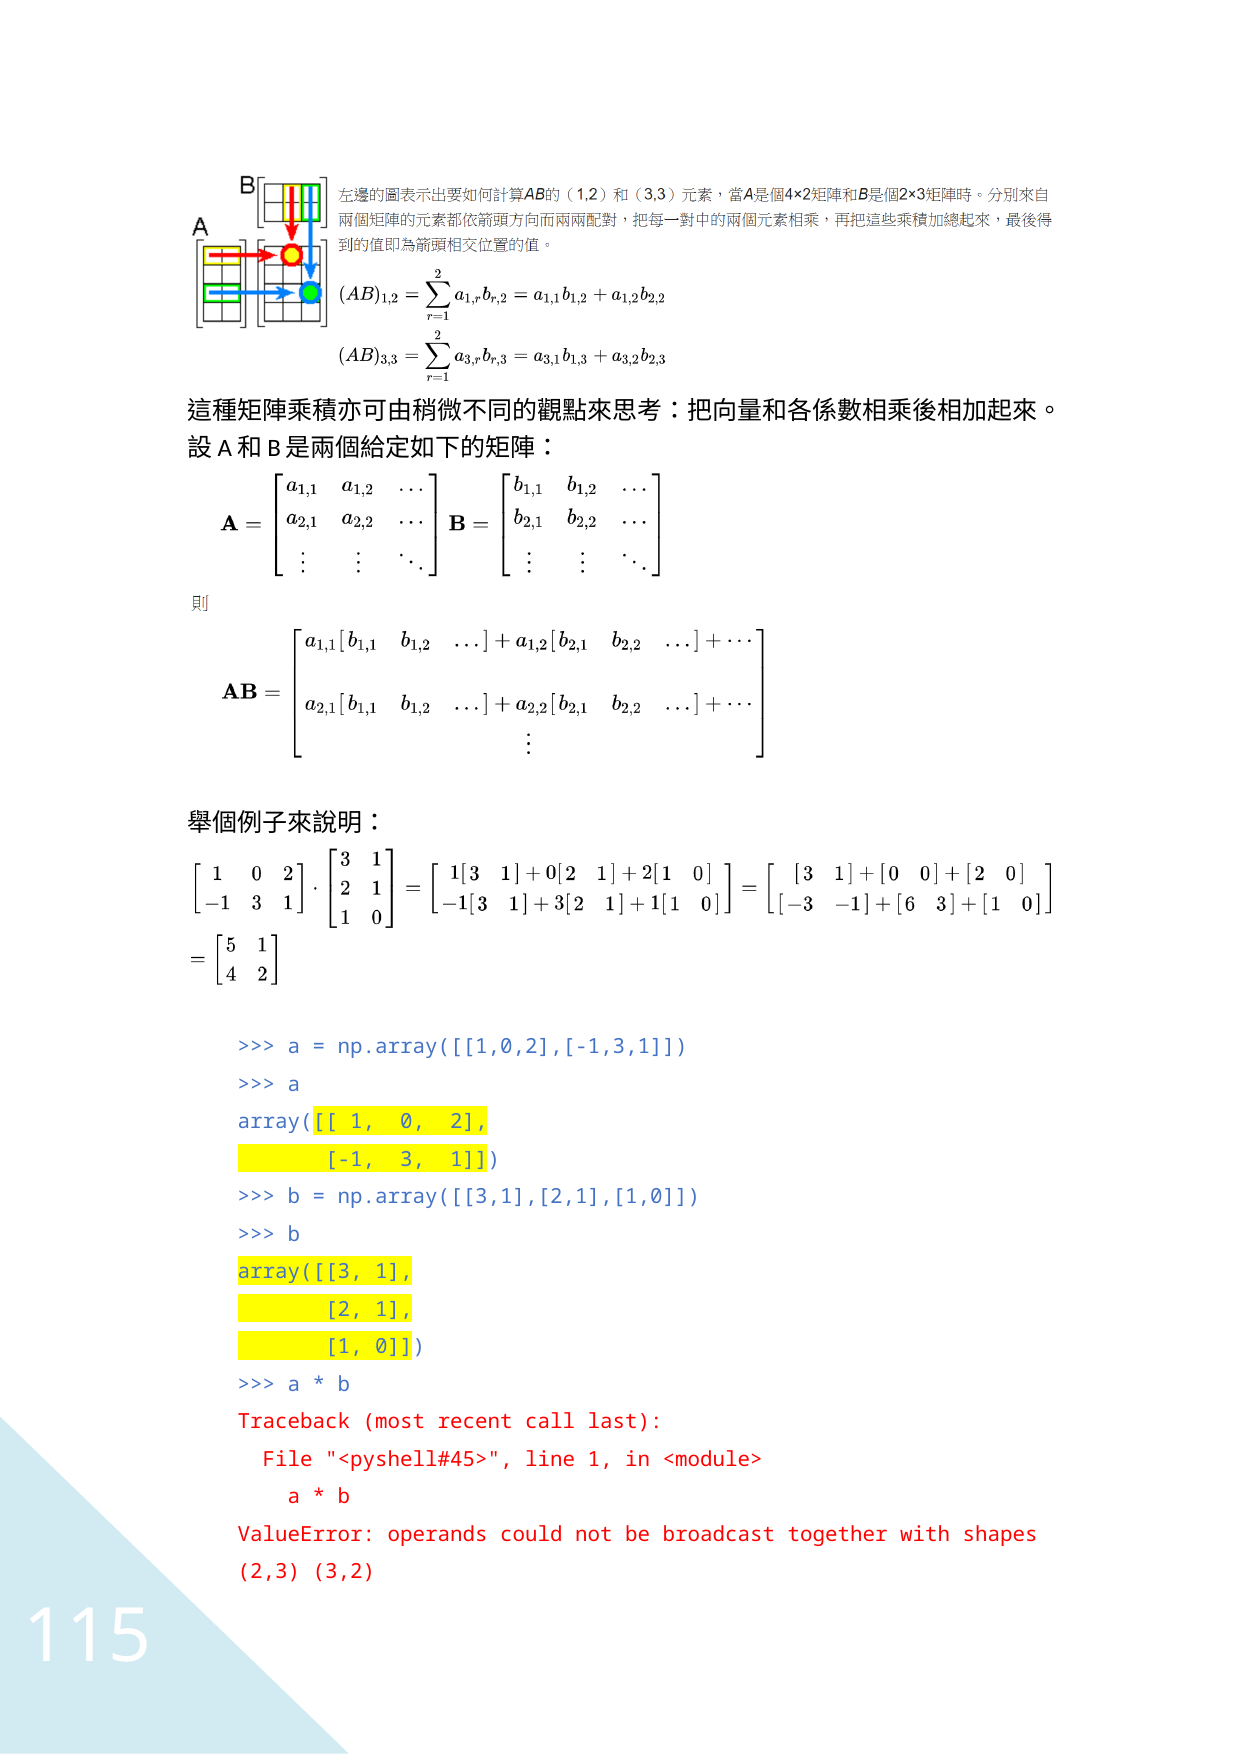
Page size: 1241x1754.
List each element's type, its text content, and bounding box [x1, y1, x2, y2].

list [-1, 3, 1]]) [237, 1139, 1053, 1177]
list [1, 0]]) [237, 1327, 1053, 1364]
text 這種矩陣乘積亦可由稍微不同的觀點來思考：把向量和各係數相乘後相加起來。設A和B是兩個給定如下的矩陣： [187, 389, 1053, 464]
text 舉個例子來說明： [187, 802, 1053, 839]
list array([[ 1, 0, 2], [237, 1102, 1053, 1139]
list File "<pyshell#45>", line 1, in <module> [237, 1439, 1053, 1477]
list >>> a = np.array([[1,0,2],[-1,3,1]]) [237, 1027, 1053, 1064]
list >>> b [237, 1214, 1053, 1252]
list a * b [237, 1477, 1053, 1514]
list Traceback (most recent call last): [237, 1402, 1053, 1439]
picture [187, 467, 770, 762]
picture [187, 840, 1053, 989]
list >>> b = np.array([[3,1],[2,1],[1,0]]) [237, 1177, 1053, 1214]
list >>> a [237, 1064, 1053, 1102]
list [2, 1], [237, 1289, 1053, 1327]
list ValueError: operands could not be broadcast together with shapes (2,3) (3,2) [237, 1514, 1053, 1589]
picture [187, 169, 1053, 385]
list array([[3, 1], [237, 1252, 1053, 1289]
list >>> a * b [237, 1364, 1053, 1402]
